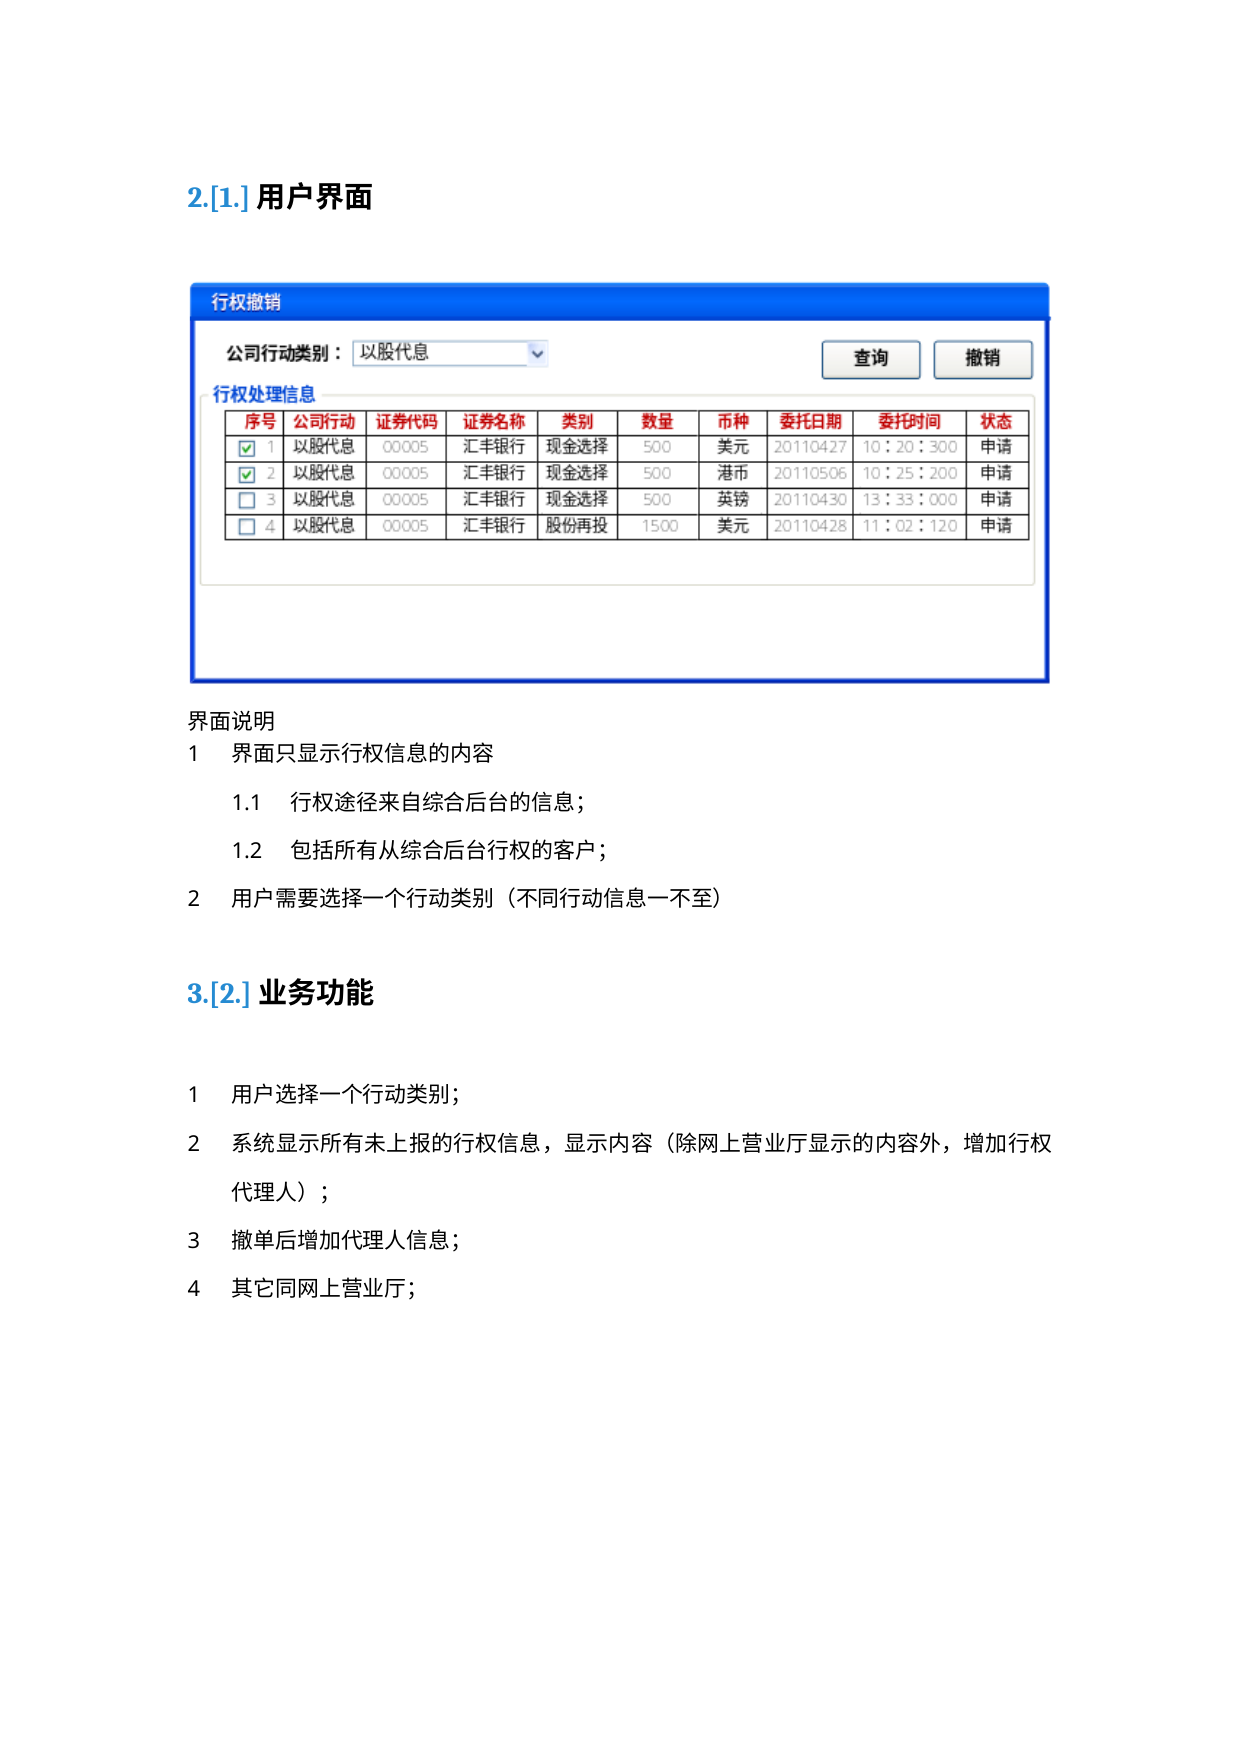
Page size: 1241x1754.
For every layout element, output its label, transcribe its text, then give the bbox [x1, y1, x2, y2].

list 其它同网上营业厅； [187, 1271, 1053, 1303]
list 系统显示所有未上报的行权信息，显示内容（除网上营业厅显示的内容外，增加行权代理人）； [187, 1126, 1053, 1207]
subtitle 用户界面 [187, 162, 1053, 227]
list 包括所有从综合后台行权的客户； [231, 832, 1053, 865]
text 界面说明 [187, 703, 1053, 736]
list 用户需要选择一个行动类别（不同行动信息一不至） [187, 881, 1053, 913]
list 用户选择一个行动类别； [187, 1077, 1053, 1110]
list 撤单后增加代理人信息； [187, 1223, 1053, 1255]
list 界面只显示行权信息的内容 [187, 736, 1053, 768]
subtitle 业务功能 [187, 958, 1053, 1023]
list 行权途径来自综合后台的信息； [231, 784, 1053, 817]
